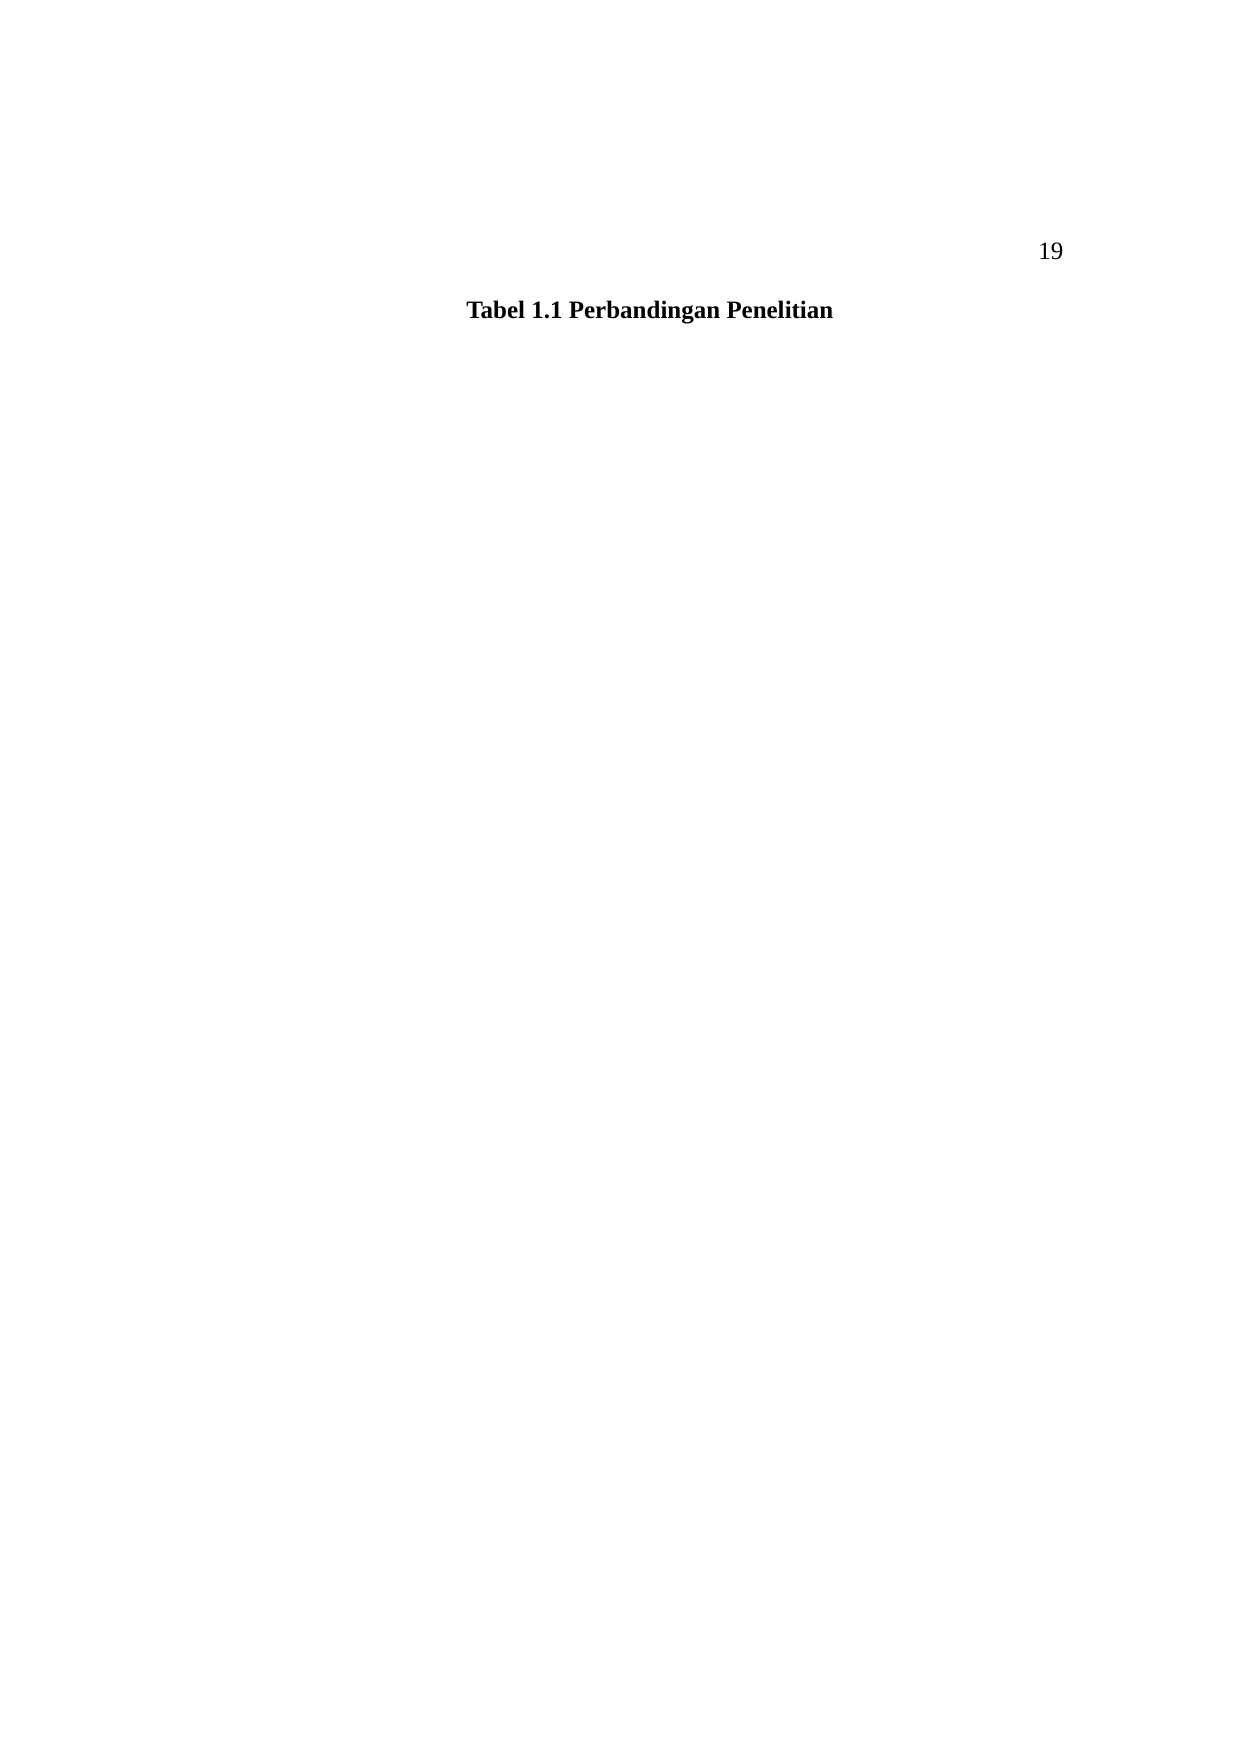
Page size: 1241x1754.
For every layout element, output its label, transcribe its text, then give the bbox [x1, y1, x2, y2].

text Tabel 1.1 Perbandingan Penelitian [236, 295, 1063, 324]
